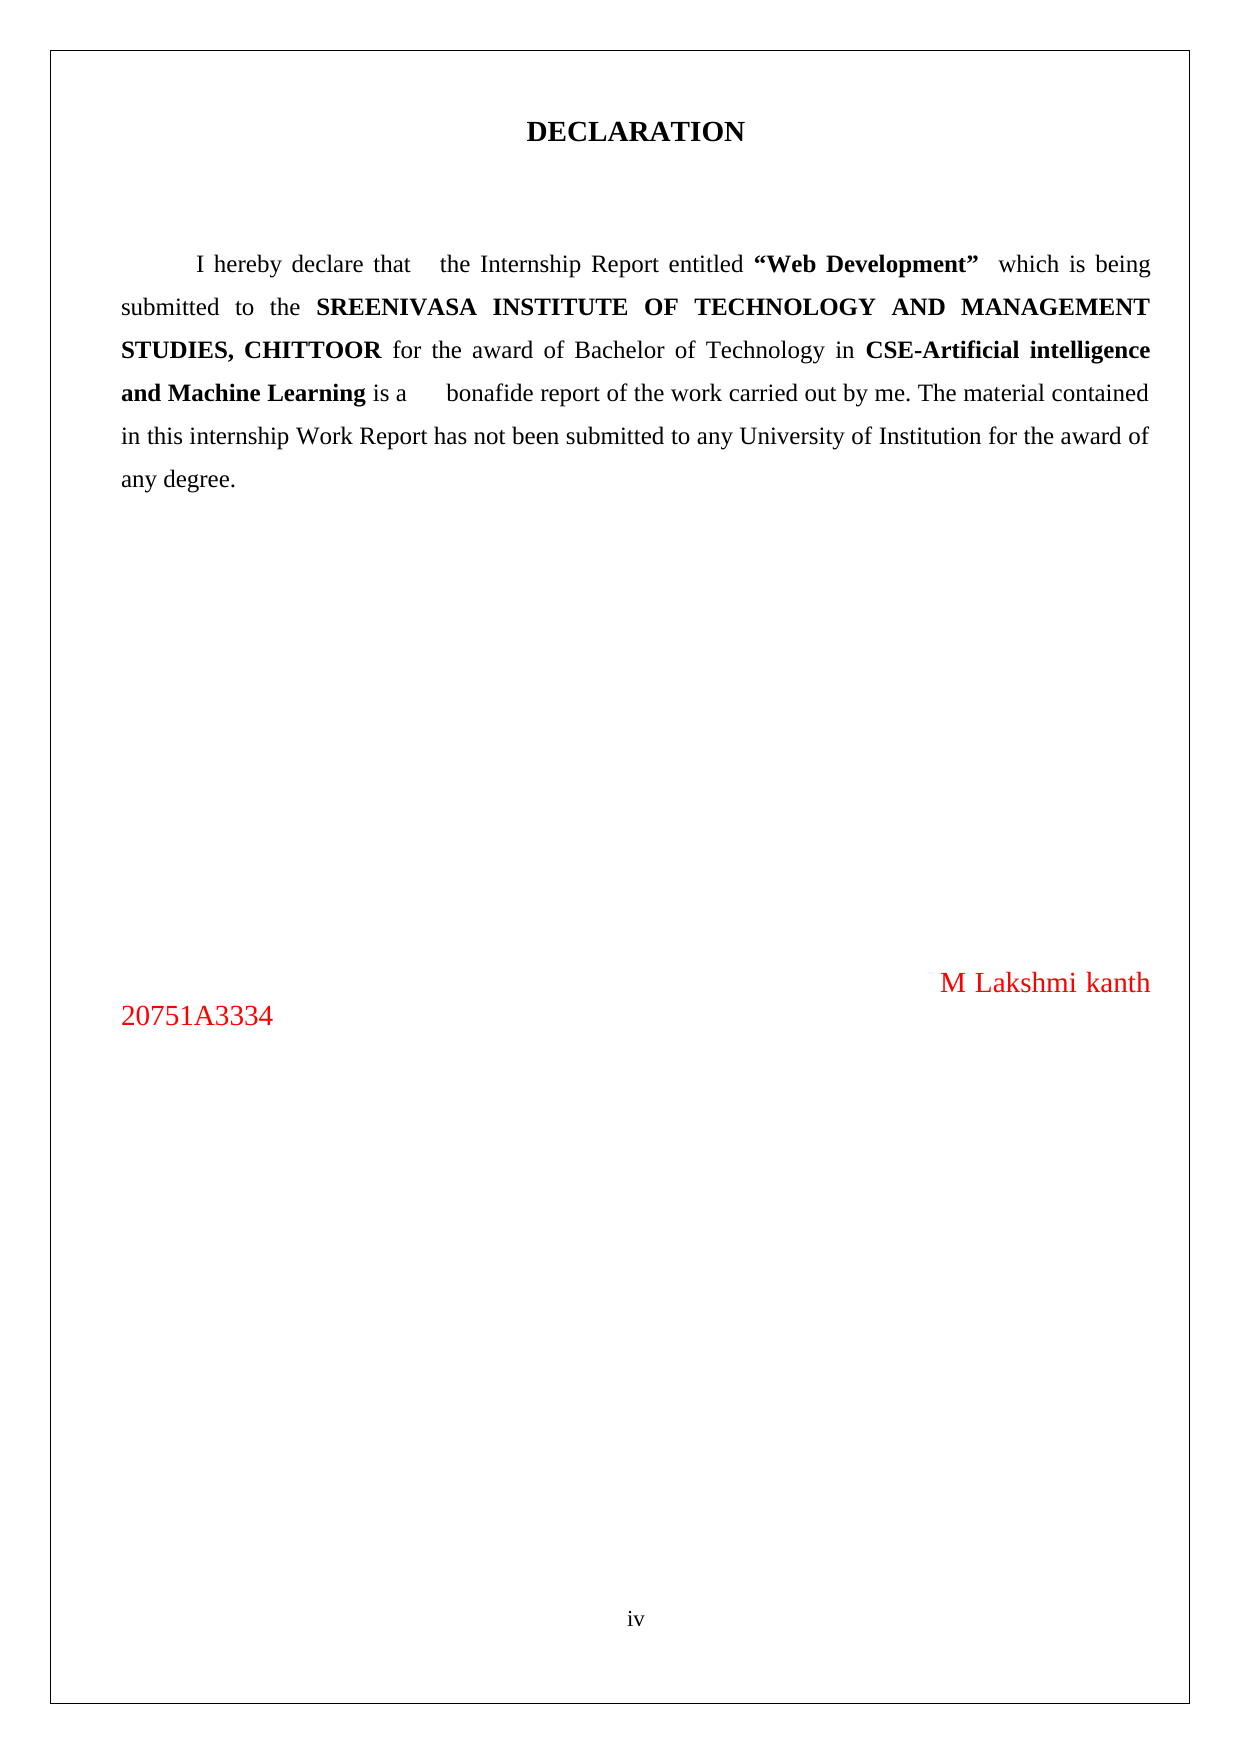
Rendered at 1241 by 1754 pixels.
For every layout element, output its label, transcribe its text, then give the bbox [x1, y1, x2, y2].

text M Lakshmi kanth 20751A3334 [121, 965, 1151, 1032]
text I hereby declare that the Internship Report entitled “Web Development” which is being submitted to the SREENIVASA INSTITUTE OF TECHNOLOGY AND MANAGEMENT STUDIES, CHITTOOR for the award of Bachelor of Technology in CSE-Artificial intelligence and Machine Learning is a bonafide report of the work carried out by me. The material contained in this internship Work Report has not been submitted to any University of Institution for the award of any degree. [121, 249, 1151, 493]
text DECLARATION [121, 114, 1151, 148]
